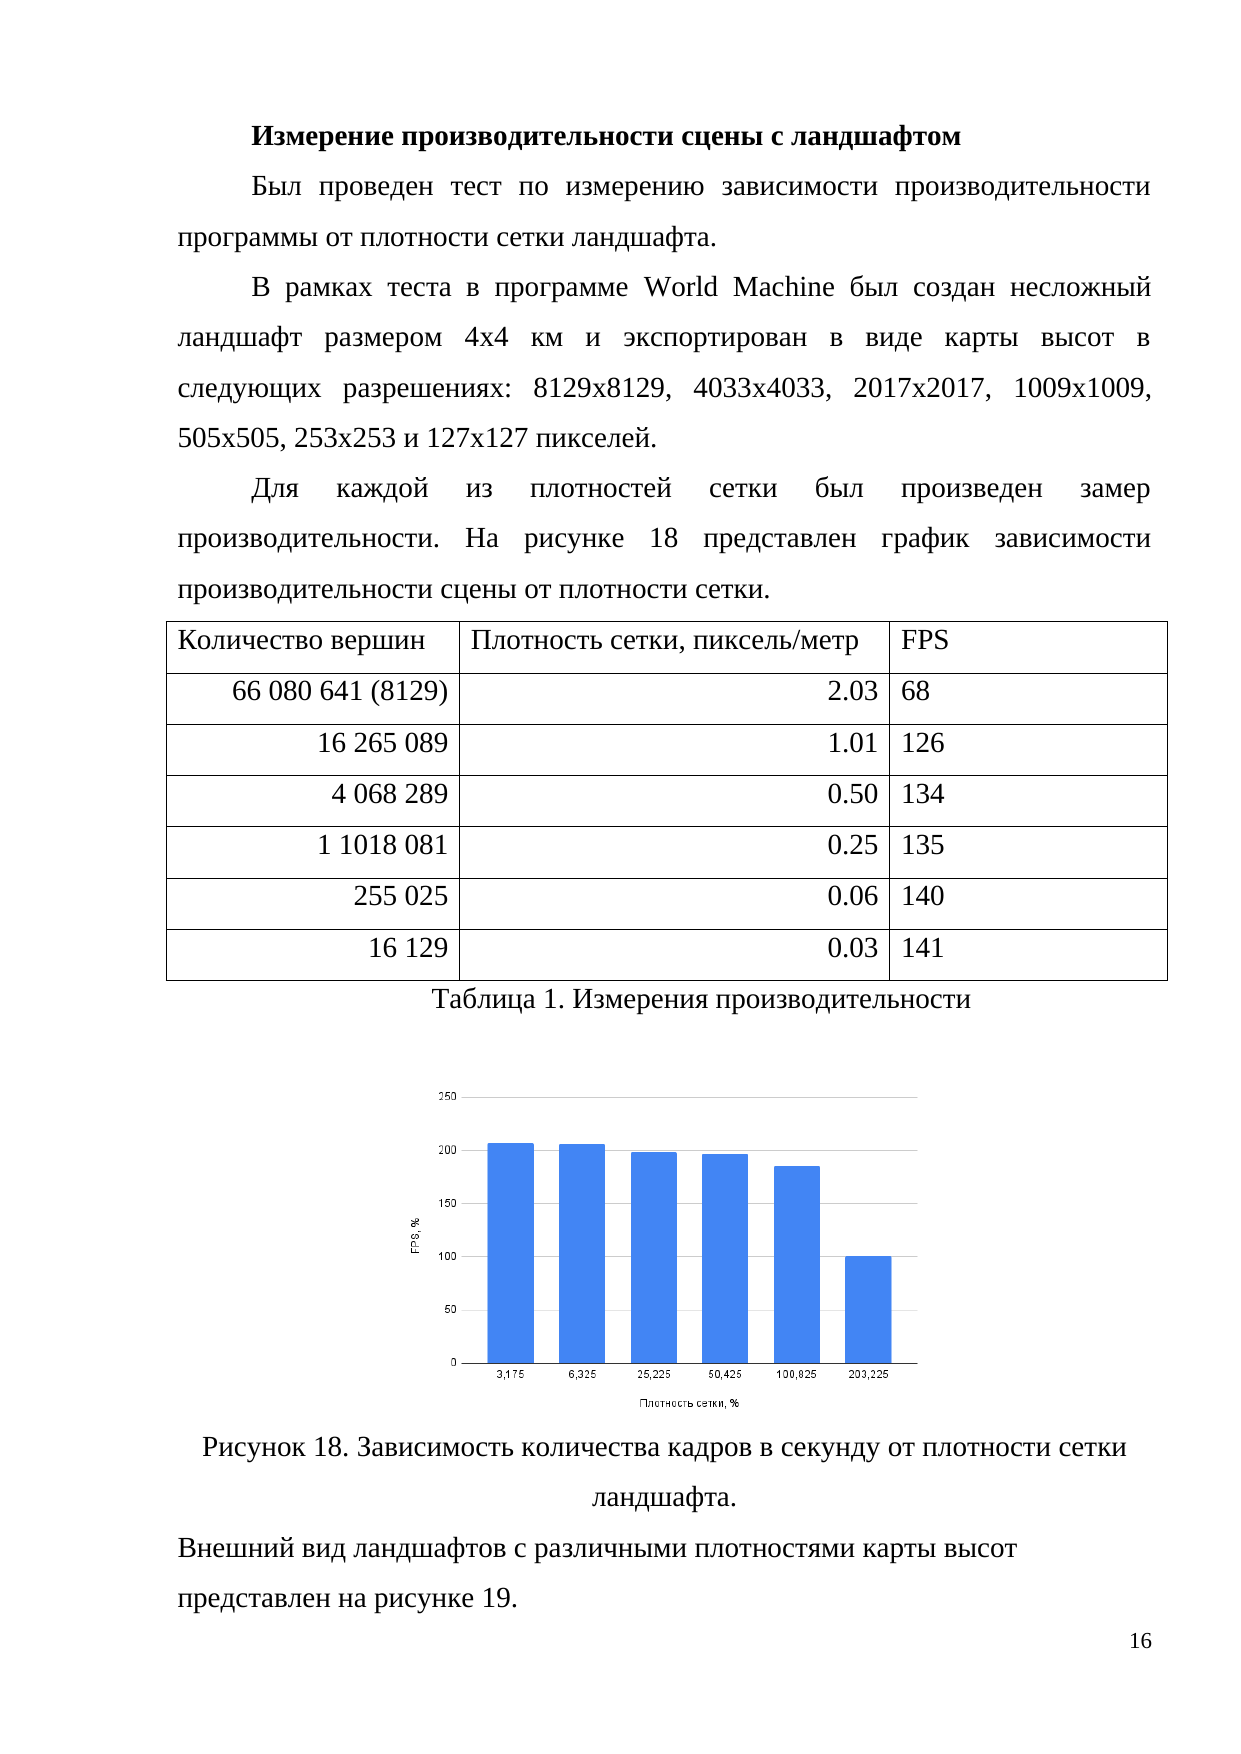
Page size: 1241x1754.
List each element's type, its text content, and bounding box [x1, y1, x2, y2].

table_cell 134 [890, 776, 1167, 826]
table_cell 140 [890, 879, 1167, 929]
text В рамках теста в программе World Machine был создан несложный ландшафт размером 4x4 км и экспортирован в виде карты высот в следующих разрешениях: 8129x8129, 4033x4033, 2017x2017, 1009x1009, 505x505, 253x253 и 127x127 пикселей. [177, 269, 1152, 453]
text Для каждой из плотностей сетки был произведен замер производительности. На рисунке 18 представлен график зависимости производительности сцены от плотности сетки. [177, 470, 1152, 604]
table_cell 1 1018 081 [167, 827, 459, 877]
text Внешний вид ландшафтов с различными плотностями карты высот представлен на рисунке 19. [177, 1530, 1152, 1614]
text Таблица 1. Измерения производительности [177, 981, 1152, 1014]
table_header Плотность сетки, пиксель/метр [460, 622, 889, 672]
table_cell 16 129 [167, 930, 459, 980]
table_cell 0.50 [460, 776, 889, 826]
text Рисунок 18. Зависимость количества кадров в секунду от плотности сетки ландшафта. [177, 1429, 1152, 1513]
table_cell 255 025 [167, 879, 459, 929]
table_header Количество вершин [167, 622, 459, 672]
table_cell 135 [890, 827, 1167, 877]
picture [393, 1081, 936, 1413]
table_cell 66 080 641 (8129) [167, 674, 459, 724]
table_cell 68 [890, 674, 1167, 724]
table_cell 4 068 289 [167, 776, 459, 826]
text Был проведен тест по измерению зависимости производительности программы от плотности сетки ландшафта. [177, 168, 1152, 252]
table_cell 141 [890, 930, 1167, 980]
table_cell 0.03 [460, 930, 889, 980]
table_cell 0.06 [460, 879, 889, 929]
table_cell 2.03 [460, 674, 889, 724]
table_cell 1.01 [460, 725, 889, 775]
table_cell 0.25 [460, 827, 889, 877]
table_cell 16 265 089 [167, 725, 459, 775]
table_header FPS [890, 622, 1167, 672]
table_cell 126 [890, 725, 1167, 775]
text Измерение производительности сцены с ландшафтом [251, 118, 1152, 152]
